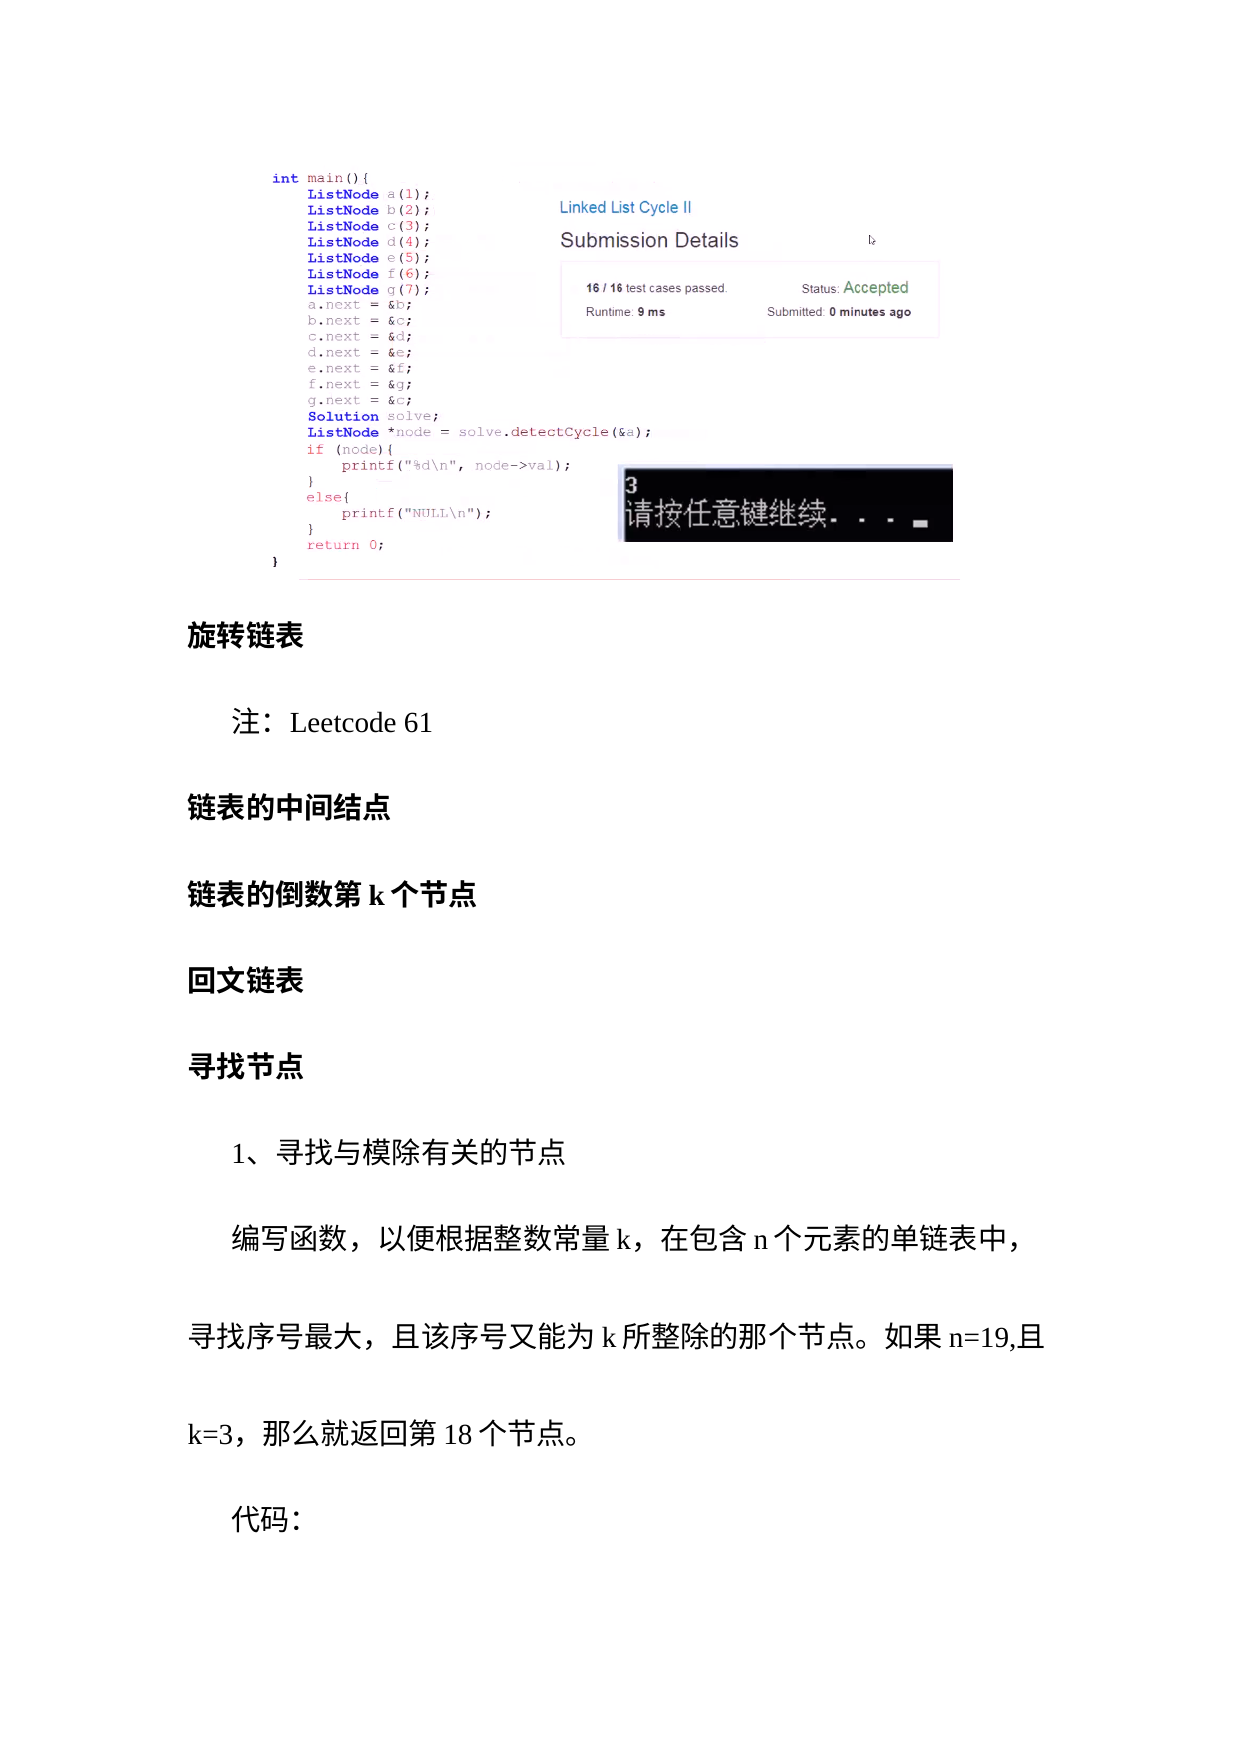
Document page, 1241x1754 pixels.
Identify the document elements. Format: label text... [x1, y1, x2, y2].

subtitle 链表的中间结点 [187, 773, 1053, 838]
picture [260, 162, 980, 580]
text 代码： [187, 1485, 1053, 1550]
text 编写函数，以便根据整数常量k，在包含n个元素的单链表中，寻找序号最大，且该序号又能为k所整除的那个节点。如果n=19,且k=3，那么就返回第18个节点。 [187, 1204, 1053, 1464]
subtitle 链表的倒数第k个节点 [187, 860, 1053, 925]
text 注：Leetcode 61 [187, 687, 1053, 752]
text 1、寻找与模除有关的节点 [187, 1118, 1053, 1183]
subtitle 寻找节点 [187, 1032, 1053, 1097]
subtitle 旋转链表 [187, 601, 1053, 666]
subtitle 回文链表 [187, 946, 1053, 1011]
